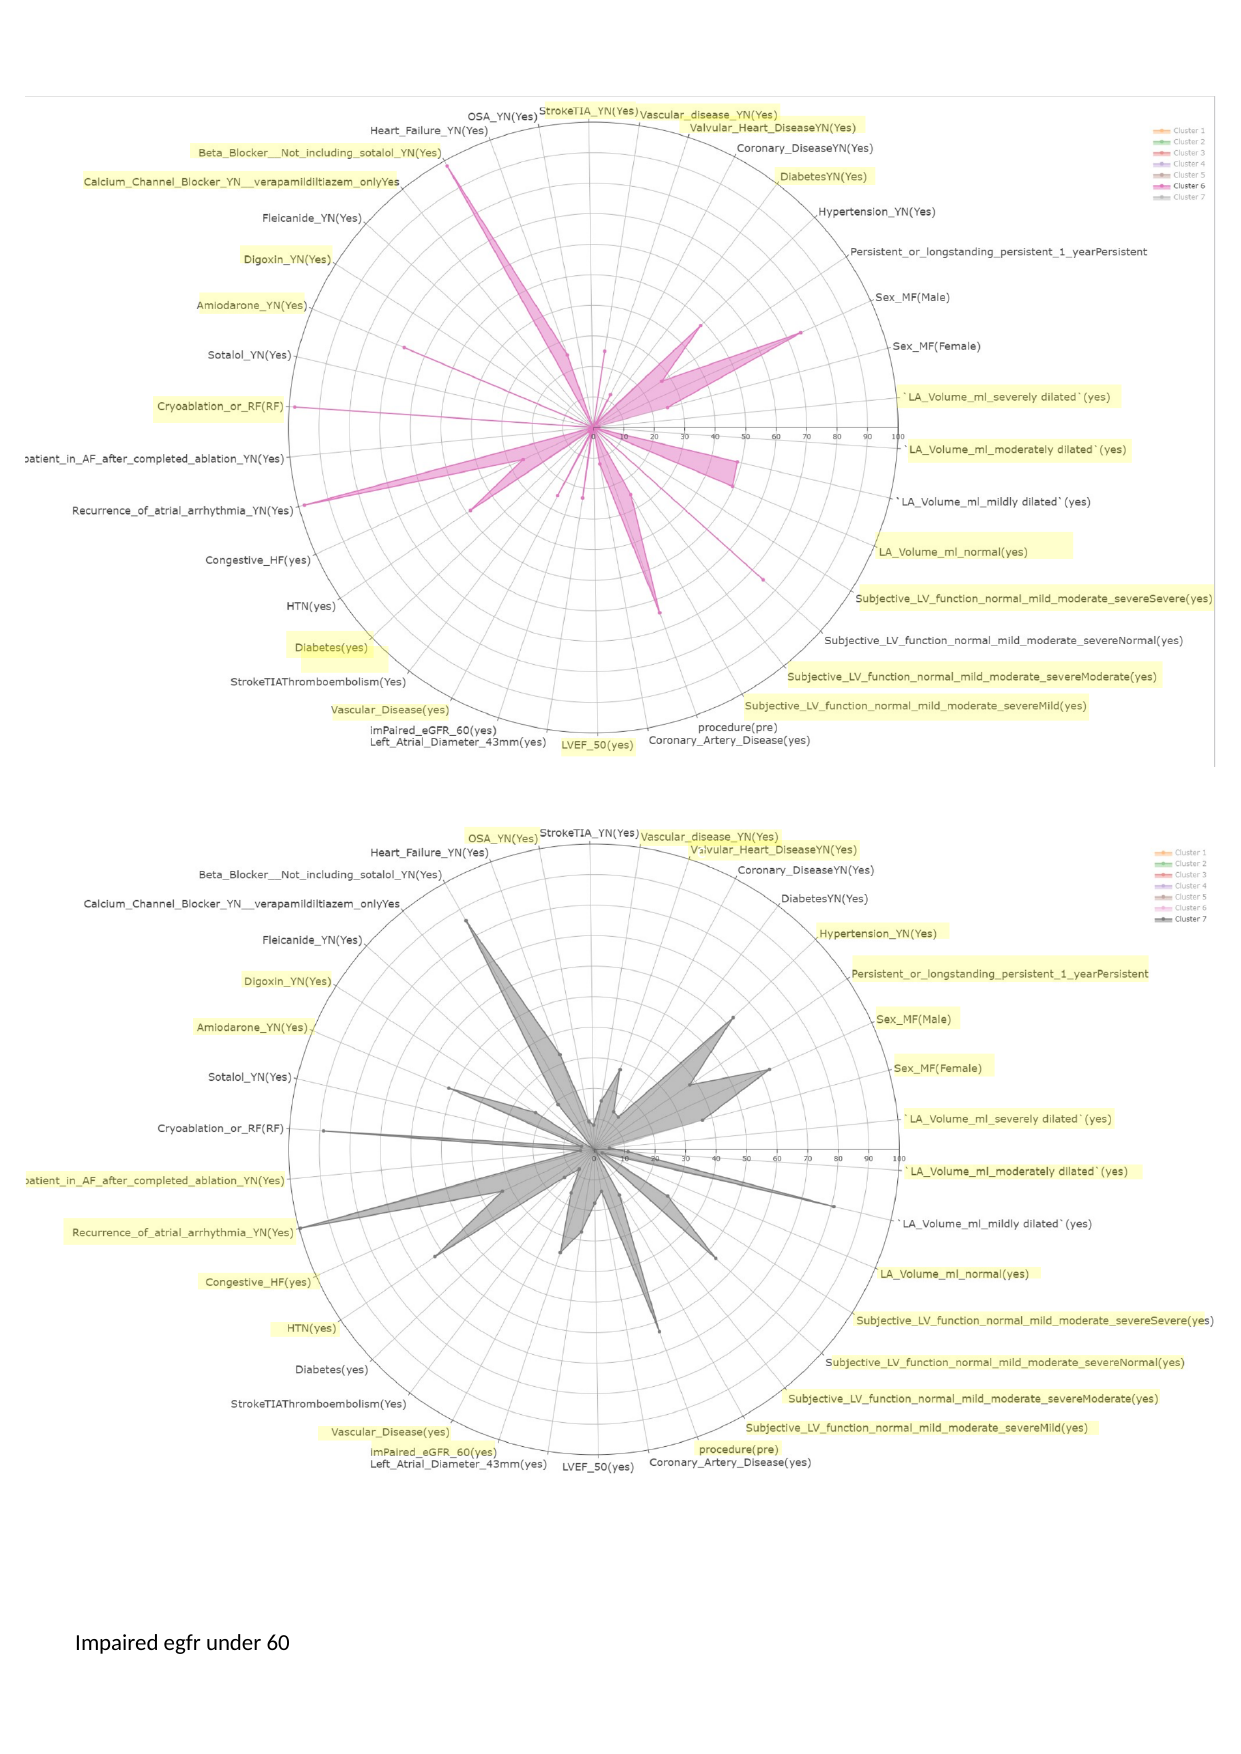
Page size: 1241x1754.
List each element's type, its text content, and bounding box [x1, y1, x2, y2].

text Impaired egfr under 60 [75, 1628, 1165, 1656]
picture [25, 96, 1216, 767]
picture [25, 820, 1215, 1488]
